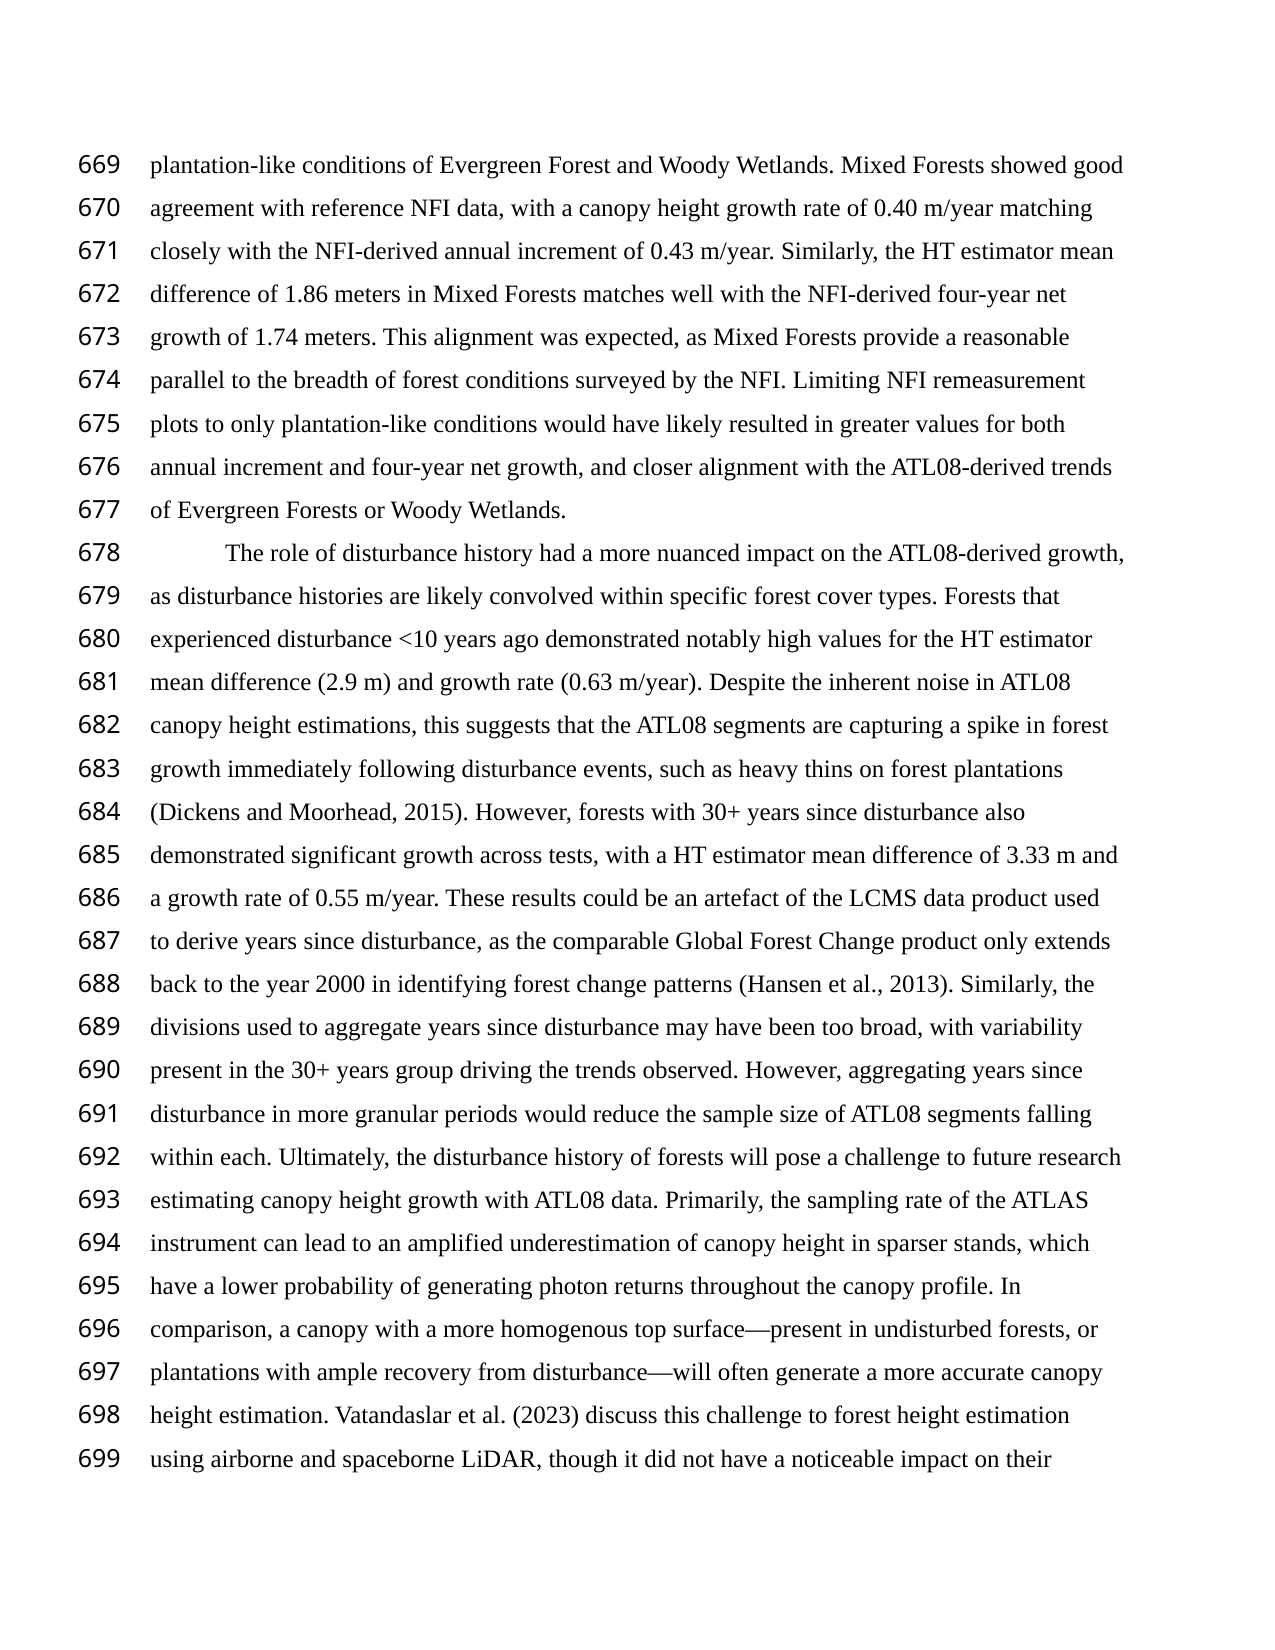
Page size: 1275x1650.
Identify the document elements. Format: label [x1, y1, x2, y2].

text [150, 538, 1125, 1472]
text [150, 150, 1125, 524]
